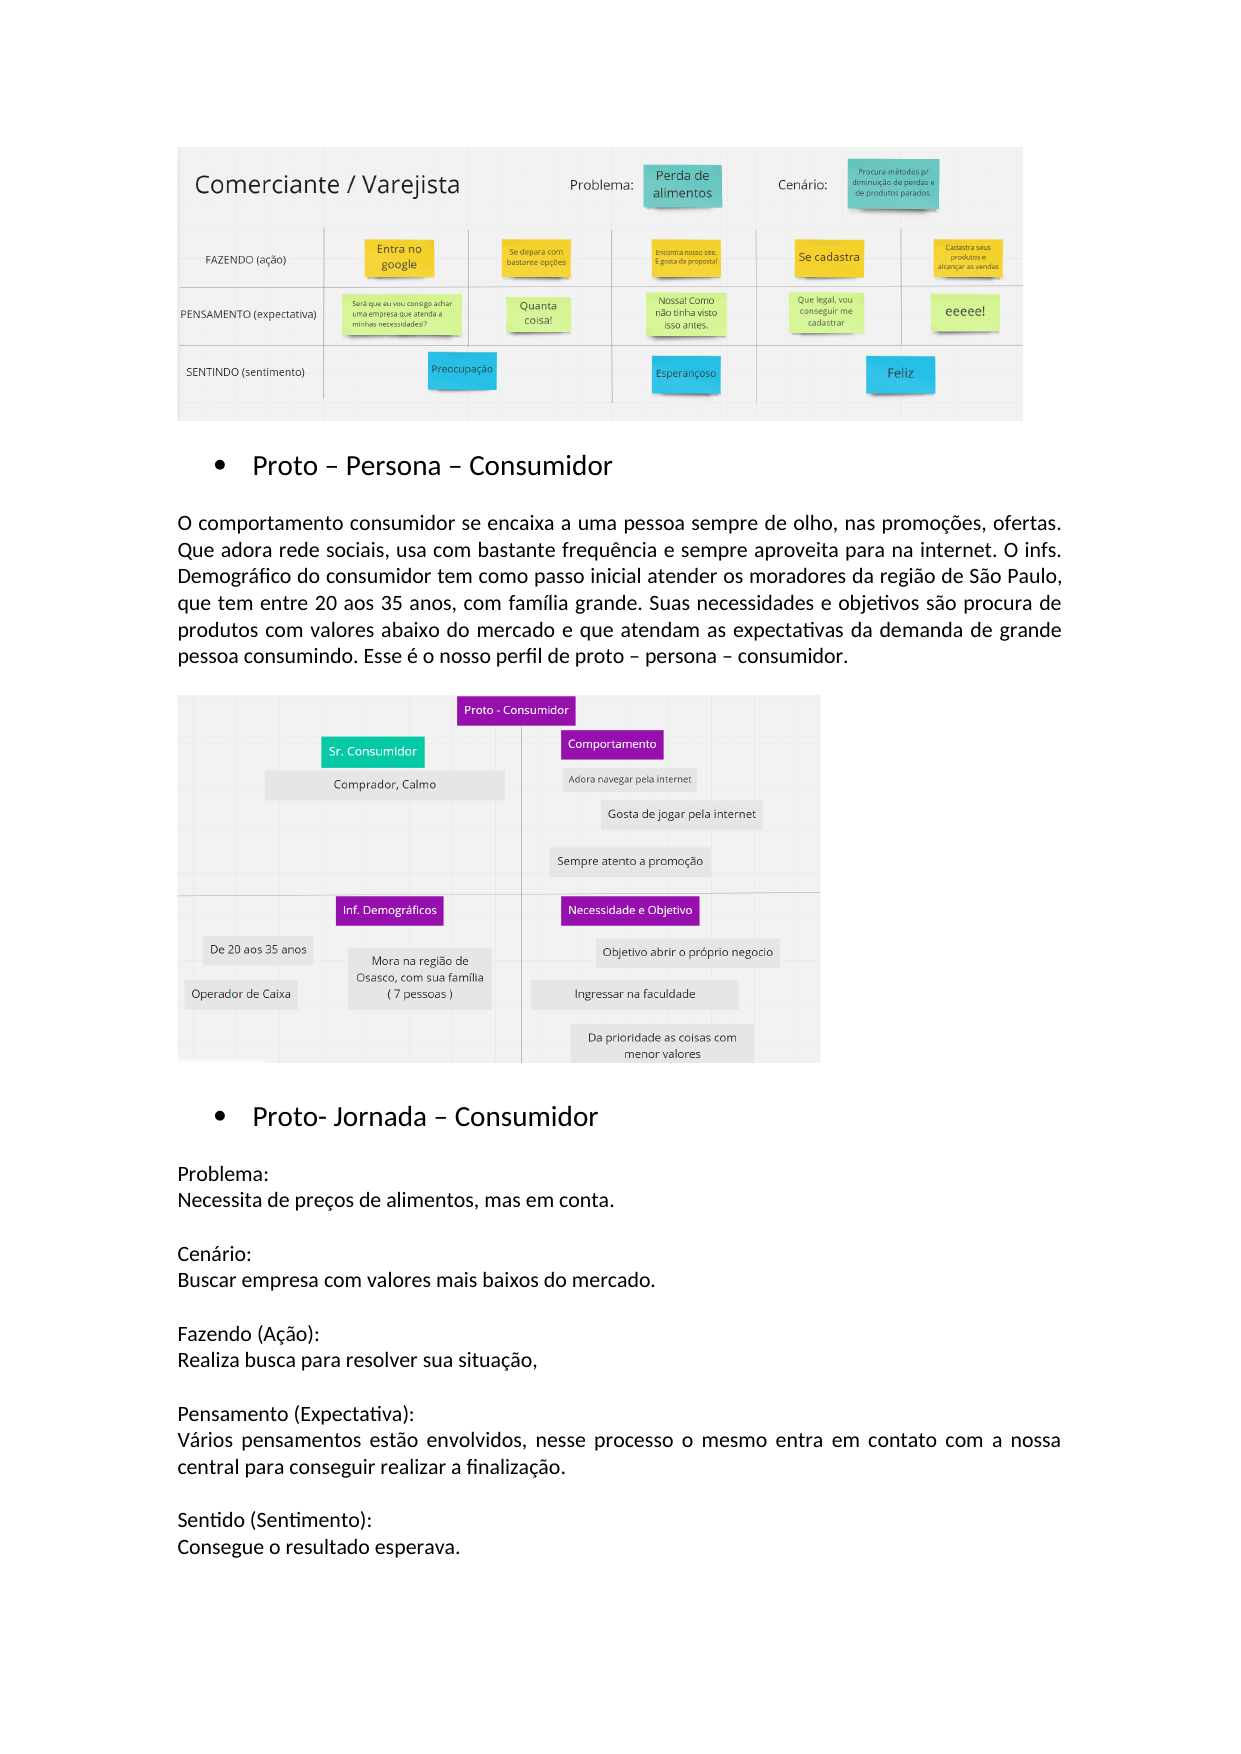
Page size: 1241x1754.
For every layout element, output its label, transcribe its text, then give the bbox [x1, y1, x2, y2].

text Sentido (Sentimento): [177, 1507, 1063, 1533]
list Proto – Persona – Consumidor [215, 447, 1063, 482]
text Realiza busca para resolver sua situação, [177, 1347, 1063, 1373]
text Consegue o resultado esperava. [177, 1533, 1063, 1560]
text Fazendo (Ação): [177, 1320, 1063, 1347]
text Problema: [177, 1160, 1063, 1187]
text Pensamento (Expectativa): [177, 1400, 1063, 1427]
text O comportamento consumidor se encaixa a uma pessoa sempre de olho, nas promoções, ofertas. Que adora rede sociais, usa com bastante frequência e sempre aproveita para na internet. O infs. Demográfico do consumidor tem como passo inicial atender os moradores da região de São Paulo, que tem entre 20 aos 35 anos, com família grande. Suas necessidades e objetivos são procura de produtos com valores abaixo do mercado e que atendam as expectativas da demanda de grande pessoa consumindo. Esse é o nosso perfil de proto – persona – consumidor. [177, 509, 1063, 669]
picture [177, 147, 1023, 421]
text Necessita de preços de alimentos, mas em conta. [177, 1187, 1063, 1213]
text Buscar empresa com valores mais baixos do mercado. [177, 1267, 1063, 1293]
text Vários pensamentos estão envolvidos, nesse processo o mesmo entra em contato com a nossa central para conseguir realizar a finalização. [177, 1427, 1063, 1480]
picture [177, 695, 821, 1063]
list Proto- Jornada – Consumidor [215, 1098, 1063, 1133]
text Cenário: [177, 1240, 1063, 1267]
